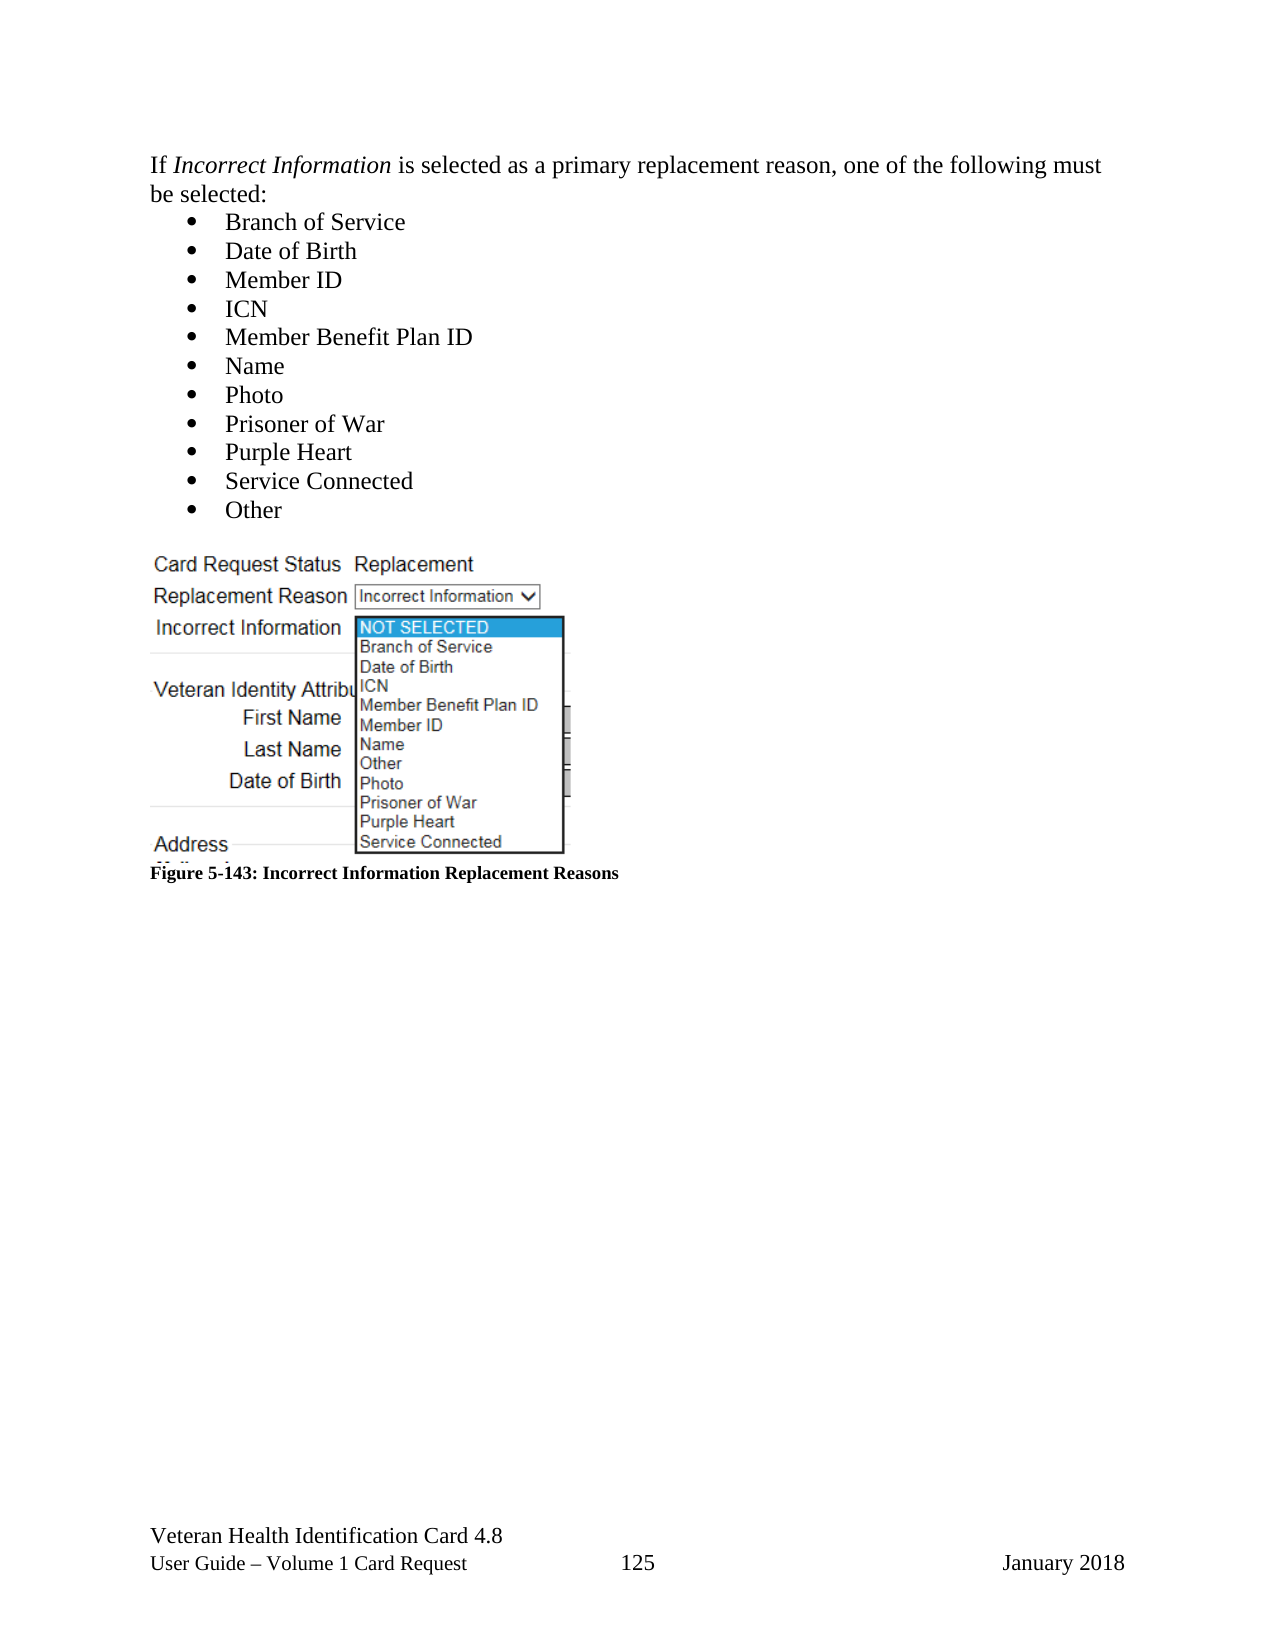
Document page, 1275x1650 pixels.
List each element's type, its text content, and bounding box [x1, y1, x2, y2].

list Branch of Service [187, 207, 1125, 236]
list Other [187, 495, 1125, 550]
picture [150, 550, 571, 863]
list Service Connected [187, 466, 1125, 495]
list Member Benefit Plan ID [187, 322, 1125, 351]
list Purple Heart [187, 437, 1125, 466]
list Photo [187, 380, 1125, 409]
list ICN [187, 294, 1125, 322]
list Member ID [187, 265, 1125, 294]
text If Incorrect Information is selected as a primary replacement reason, one of the following must be selected: [150, 150, 1125, 207]
list Name [187, 351, 1125, 380]
list Date of Birth [187, 236, 1125, 265]
list Prisoner of War [187, 409, 1125, 437]
